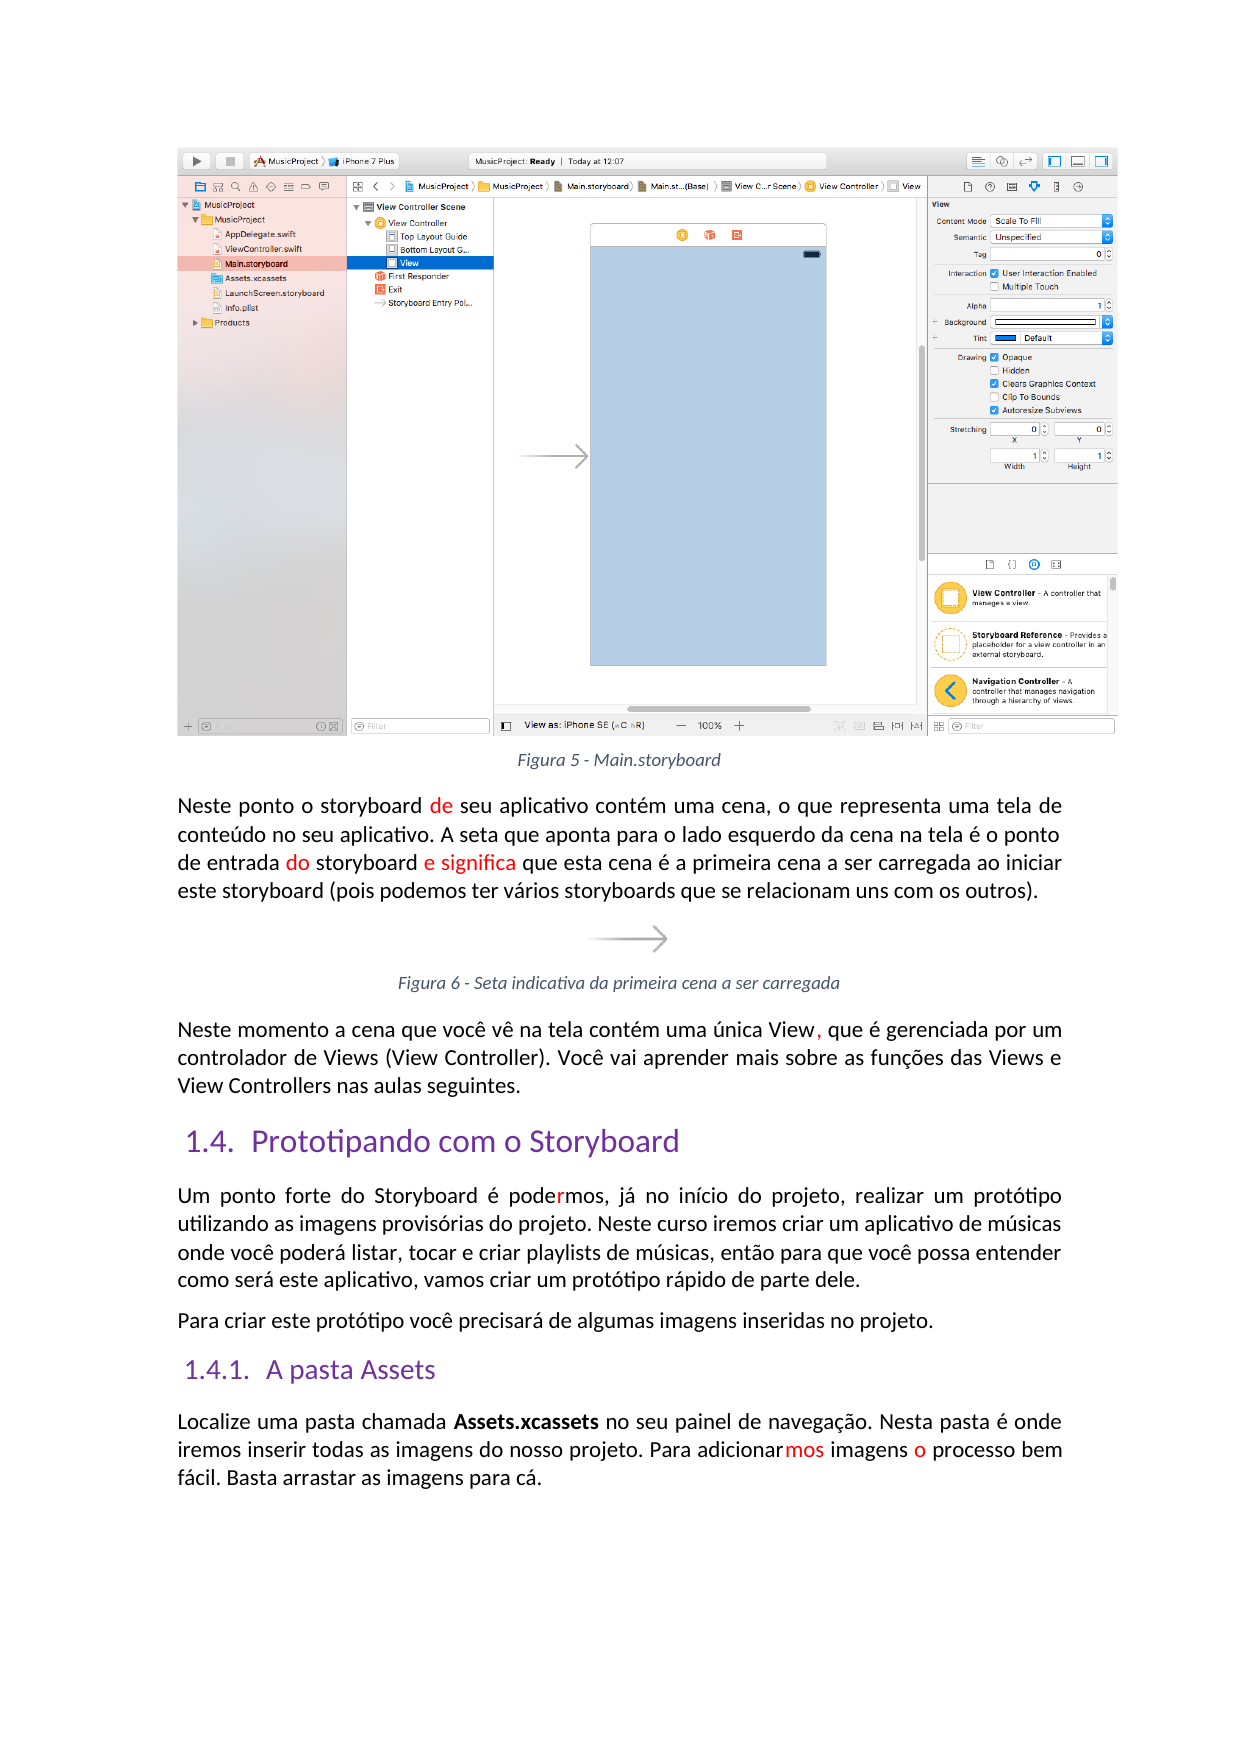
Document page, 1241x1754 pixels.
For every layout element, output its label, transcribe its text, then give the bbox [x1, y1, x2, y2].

subtitle Prototipando com o Storyboard [219, 1120, 1063, 1161]
picture [177, 147, 1118, 736]
text Neste momento a cena que você vê na tela contém uma única View, que é gerenciada por um controlador de Views (View Controller). Você vai aprender mais sobre as funções das Views e View Controllers nas aulas seguintes. [177, 1015, 1063, 1099]
text Um ponto forte do Storyboard é podermos, já no início do projeto, realizar um protótipo utilizando as imagens provisórias do projeto. Neste curso iremos criar um aplicativo de músicas onde você poderá listar, tocar e criar playlists de músicas, então para que você possa entender como será este aplicativo, vamos criar um protótipo rápido de parte dele. [177, 1182, 1063, 1294]
text Para criar este protótipo você precisará de algumas imagens inseridas no projeto. [177, 1306, 1063, 1334]
text Localize uma pasta chamada Assets.xcassets no seu painel de navegação. Nesta pasta é onde iremos inserir todas as imagens do nosso projeto. Para adicionarmos imagens o processo bem fácil. Basta arrastar as imagens para cá. [177, 1407, 1063, 1491]
text Neste ponto o storyboard de seu aplicativo contém uma cena, o que representa uma tela de conteúdo no seu aplicativo. A seta que aponta para o lado esquerdo da cena na tela é o ponto de entrada do storyboard e significa que esta cena é a primeira cena a ser carregada ao iniciar este storyboard (pois podemos ter vários storyboards que se relacionam uns com os outros). [177, 792, 1063, 904]
picture [573, 916, 668, 959]
subtitle A pasta Assets [250, 1351, 1063, 1386]
